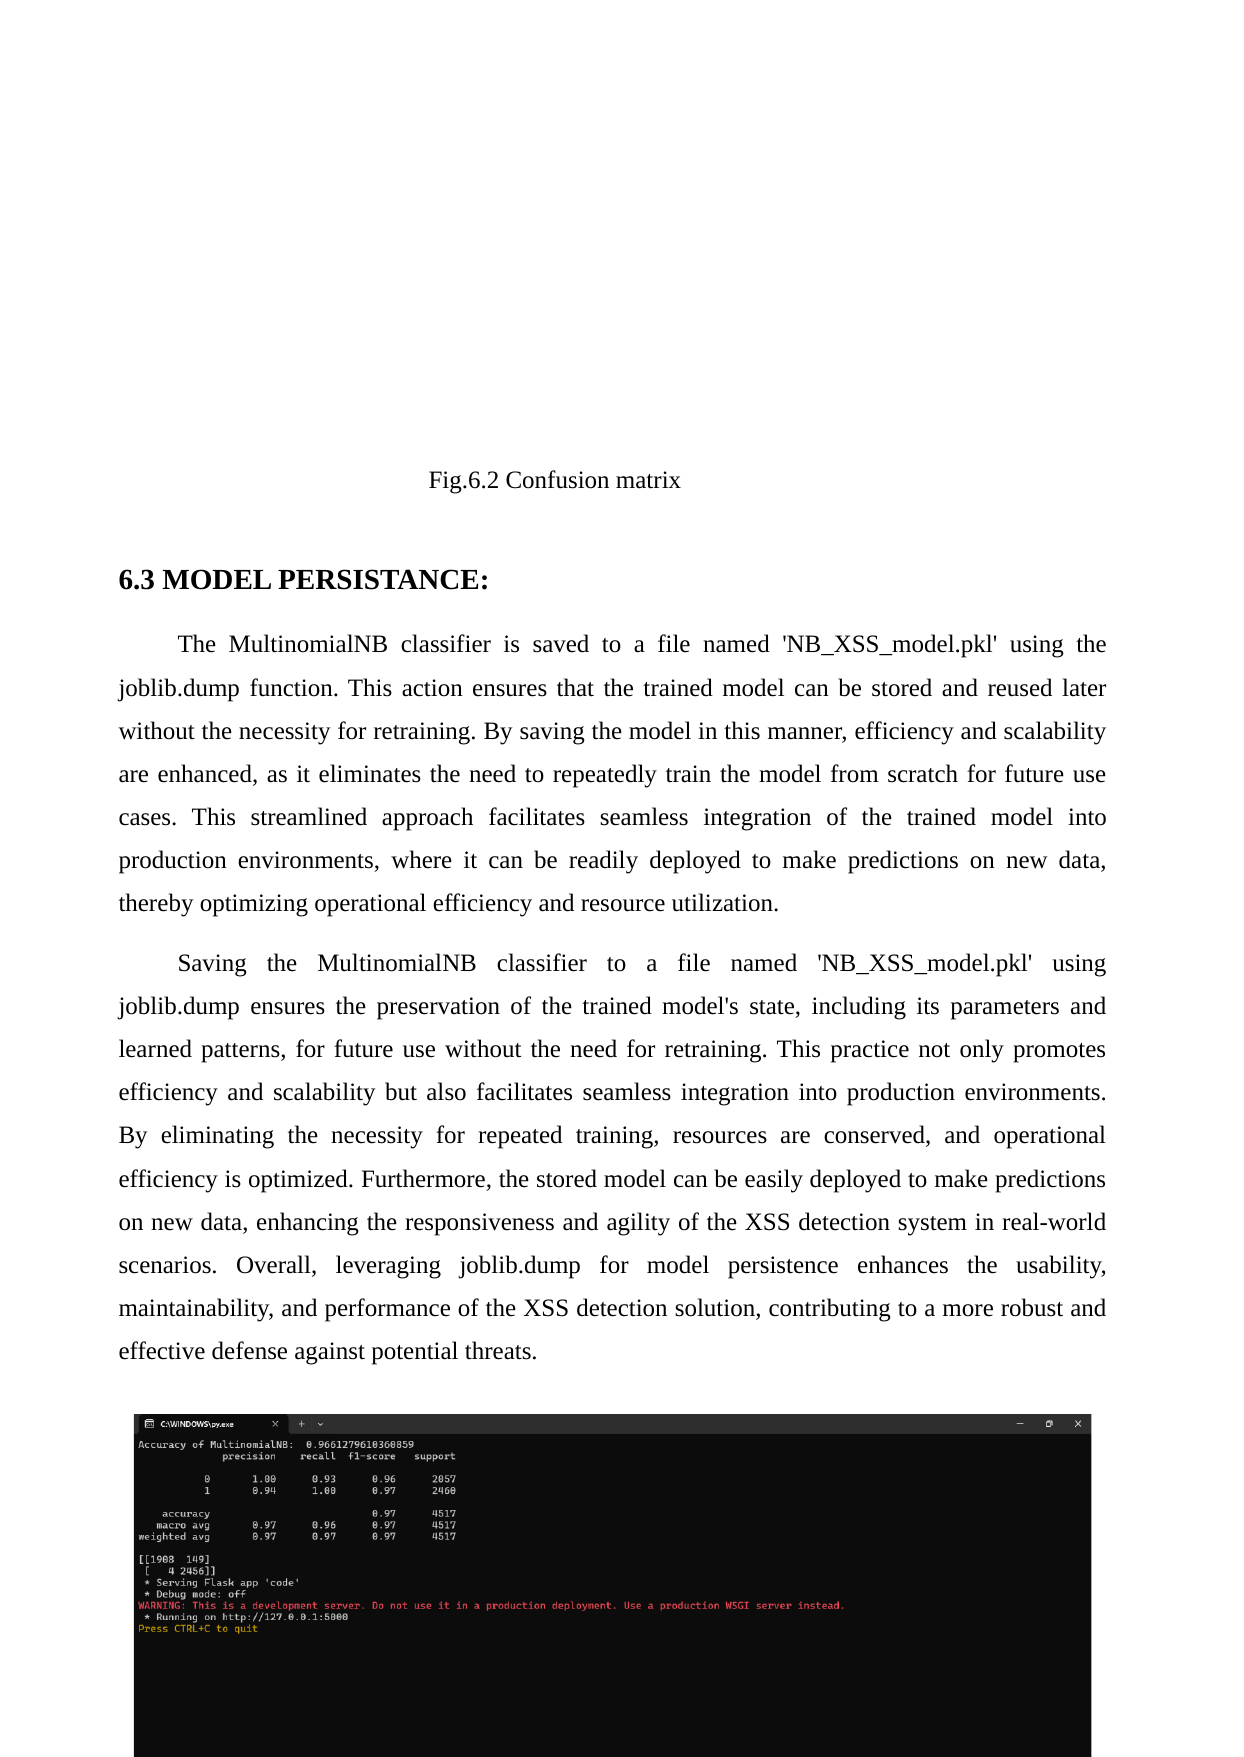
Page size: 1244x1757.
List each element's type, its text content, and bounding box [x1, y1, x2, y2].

text Saving the MultinomialNB classifier to a file named 'NB_XSS_model.pkl' using joblib.dump ensures the preservation of the trained model's state, including its parameters and learned patterns, for future use without the need for retraining. This practice not only promotes efficiency and scalability but also facilitates seamless integration into production environments. By eliminating the necessity for repeated training, resources are conserved, and operational efficiency is optimized. Furthermore, the stored model can be easily deployed to make predictions on new data, enhancing the responsiveness and agility of the XSS detection system in real-world scenarios. Overall, leveraging joblib.dump for model persistence enhances the usability, maintainability, and performance of the XSS detection solution, contributing to a more robust and effective defense against potential threats. [118, 948, 1107, 1365]
text 6.3 MODEL PERSISTANCE: [118, 562, 1107, 596]
picture [133, 1414, 1092, 1757]
text Fig.6.2 Confusion matrix [74, 465, 1107, 494]
text The MultinomialNB classifier is saved to a file named 'NB_XSS_model.pkl' using the joblib.dump function. This action ensures that the trained model can be stored and reused later without the necessity for retraining. By saving the model in this manner, efficiency and scalability are enhanced, as it eliminates the need to repeatedly train the model from scratch for future use cases. This streamlined approach facilitates seamless integration of the trained model into production environments, where it can be readily deployed to make predictions on new data, thereby optimizing operational efficiency and resource utilization. [118, 629, 1107, 917]
